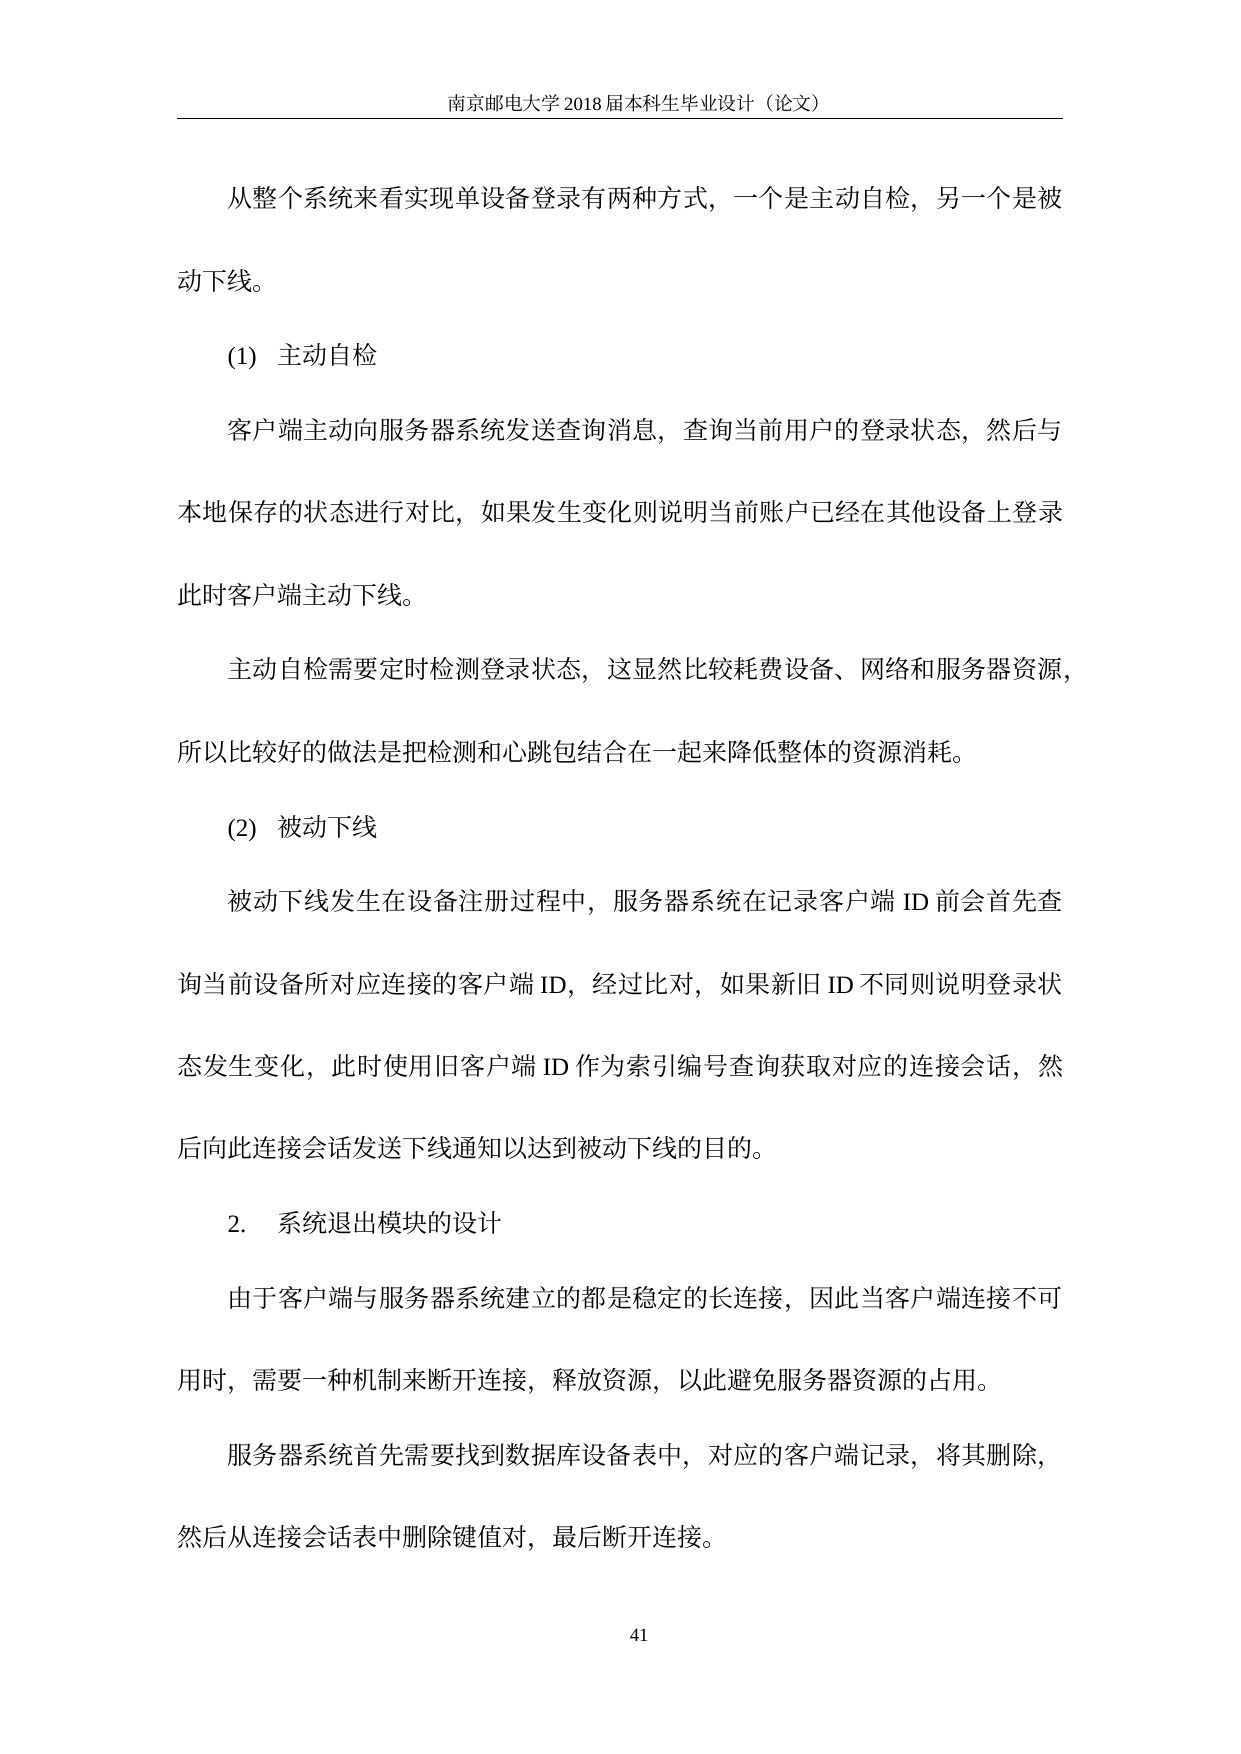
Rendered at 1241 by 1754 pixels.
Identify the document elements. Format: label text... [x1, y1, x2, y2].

text 主动自检需要定时检测登录状态，这显然比较耗费设备、网络和服务器资源，所以比较好的做法是把检测和心跳包结合在一起来降低整体的资源消耗。 [177, 635, 1063, 783]
text 由于客户端与服务器系统建立的都是稳定的长连接，因此当客户端连接不可用时，需要一种机制来断开连接，释放资源，以此避免服务器资源的占用。 [177, 1264, 1063, 1412]
list 系统退出模块的设计 [227, 1189, 1063, 1255]
text 客户端主动向服务器系统发送查询消息，查询当前用户的登录状态，然后与本地保存的状态进行对比，如果发生变化则说明当前账户已经在其他设备上登录，此时客户端主动下线。 [177, 396, 1063, 626]
text 从整个系统来看实现单设备登录有两种方式，一个是主动自检，另一个是被动下线。 [177, 164, 1063, 312]
text 被动下线发生在设备注册过程中，服务器系统在记录客户端ID前会首先查询当前设备所对应连接的客户端ID，经过比对，如果新旧ID不同则说明登录状态发生变化，此时使用旧客户端ID作为索引编号查询获取对应的连接会话，然后向此连接会话发送下线通知以达到被动下线的目的。 [177, 867, 1063, 1180]
text 服务器系统首先需要找到数据库设备表中，对应的客户端记录，将其删除，然后从连接会话表中删除键值对，最后断开连接。 [177, 1421, 1063, 1569]
list 被动下线 [227, 792, 1063, 858]
list 主动自检 [227, 321, 1063, 387]
